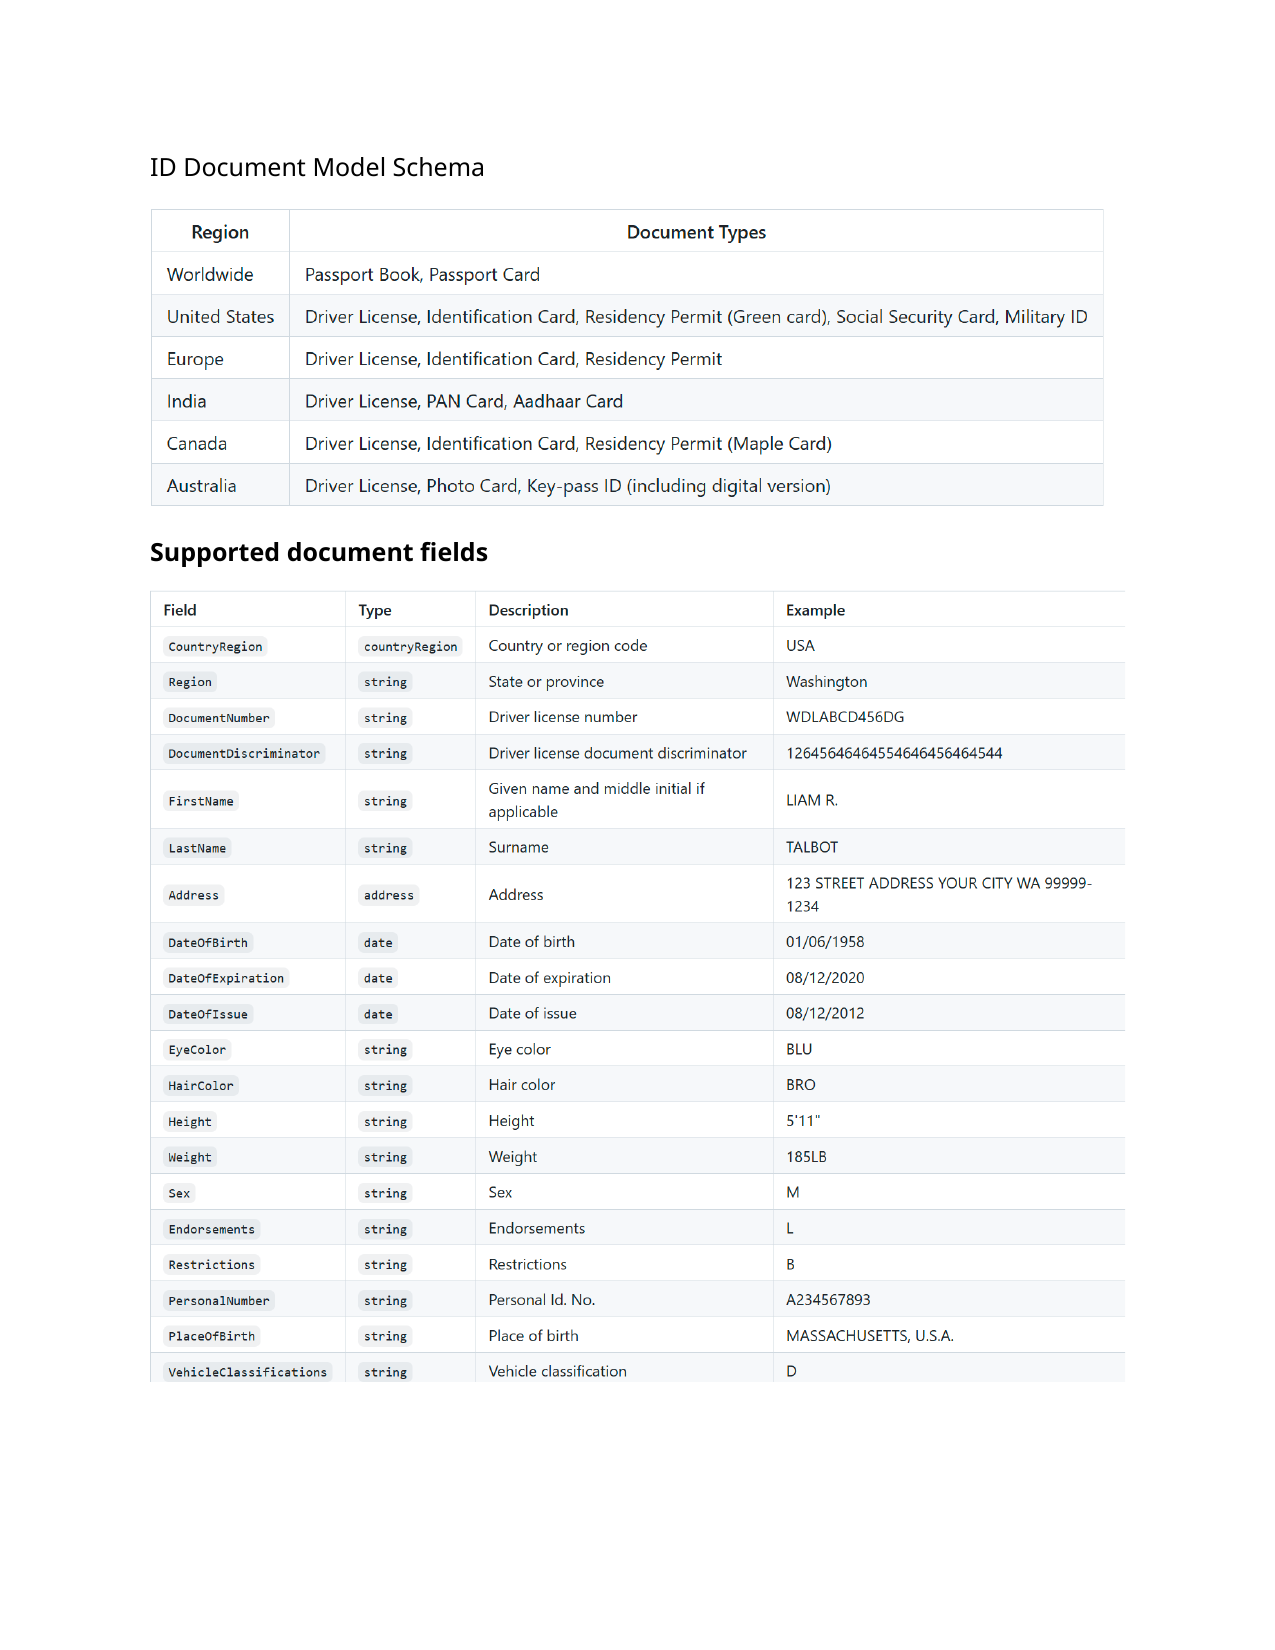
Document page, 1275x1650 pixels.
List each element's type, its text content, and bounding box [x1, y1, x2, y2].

picture [150, 590, 1125, 1382]
picture [150, 205, 1125, 514]
text ID Document Model Schema [150, 150, 1125, 184]
text Supported document fields [150, 535, 1125, 569]
